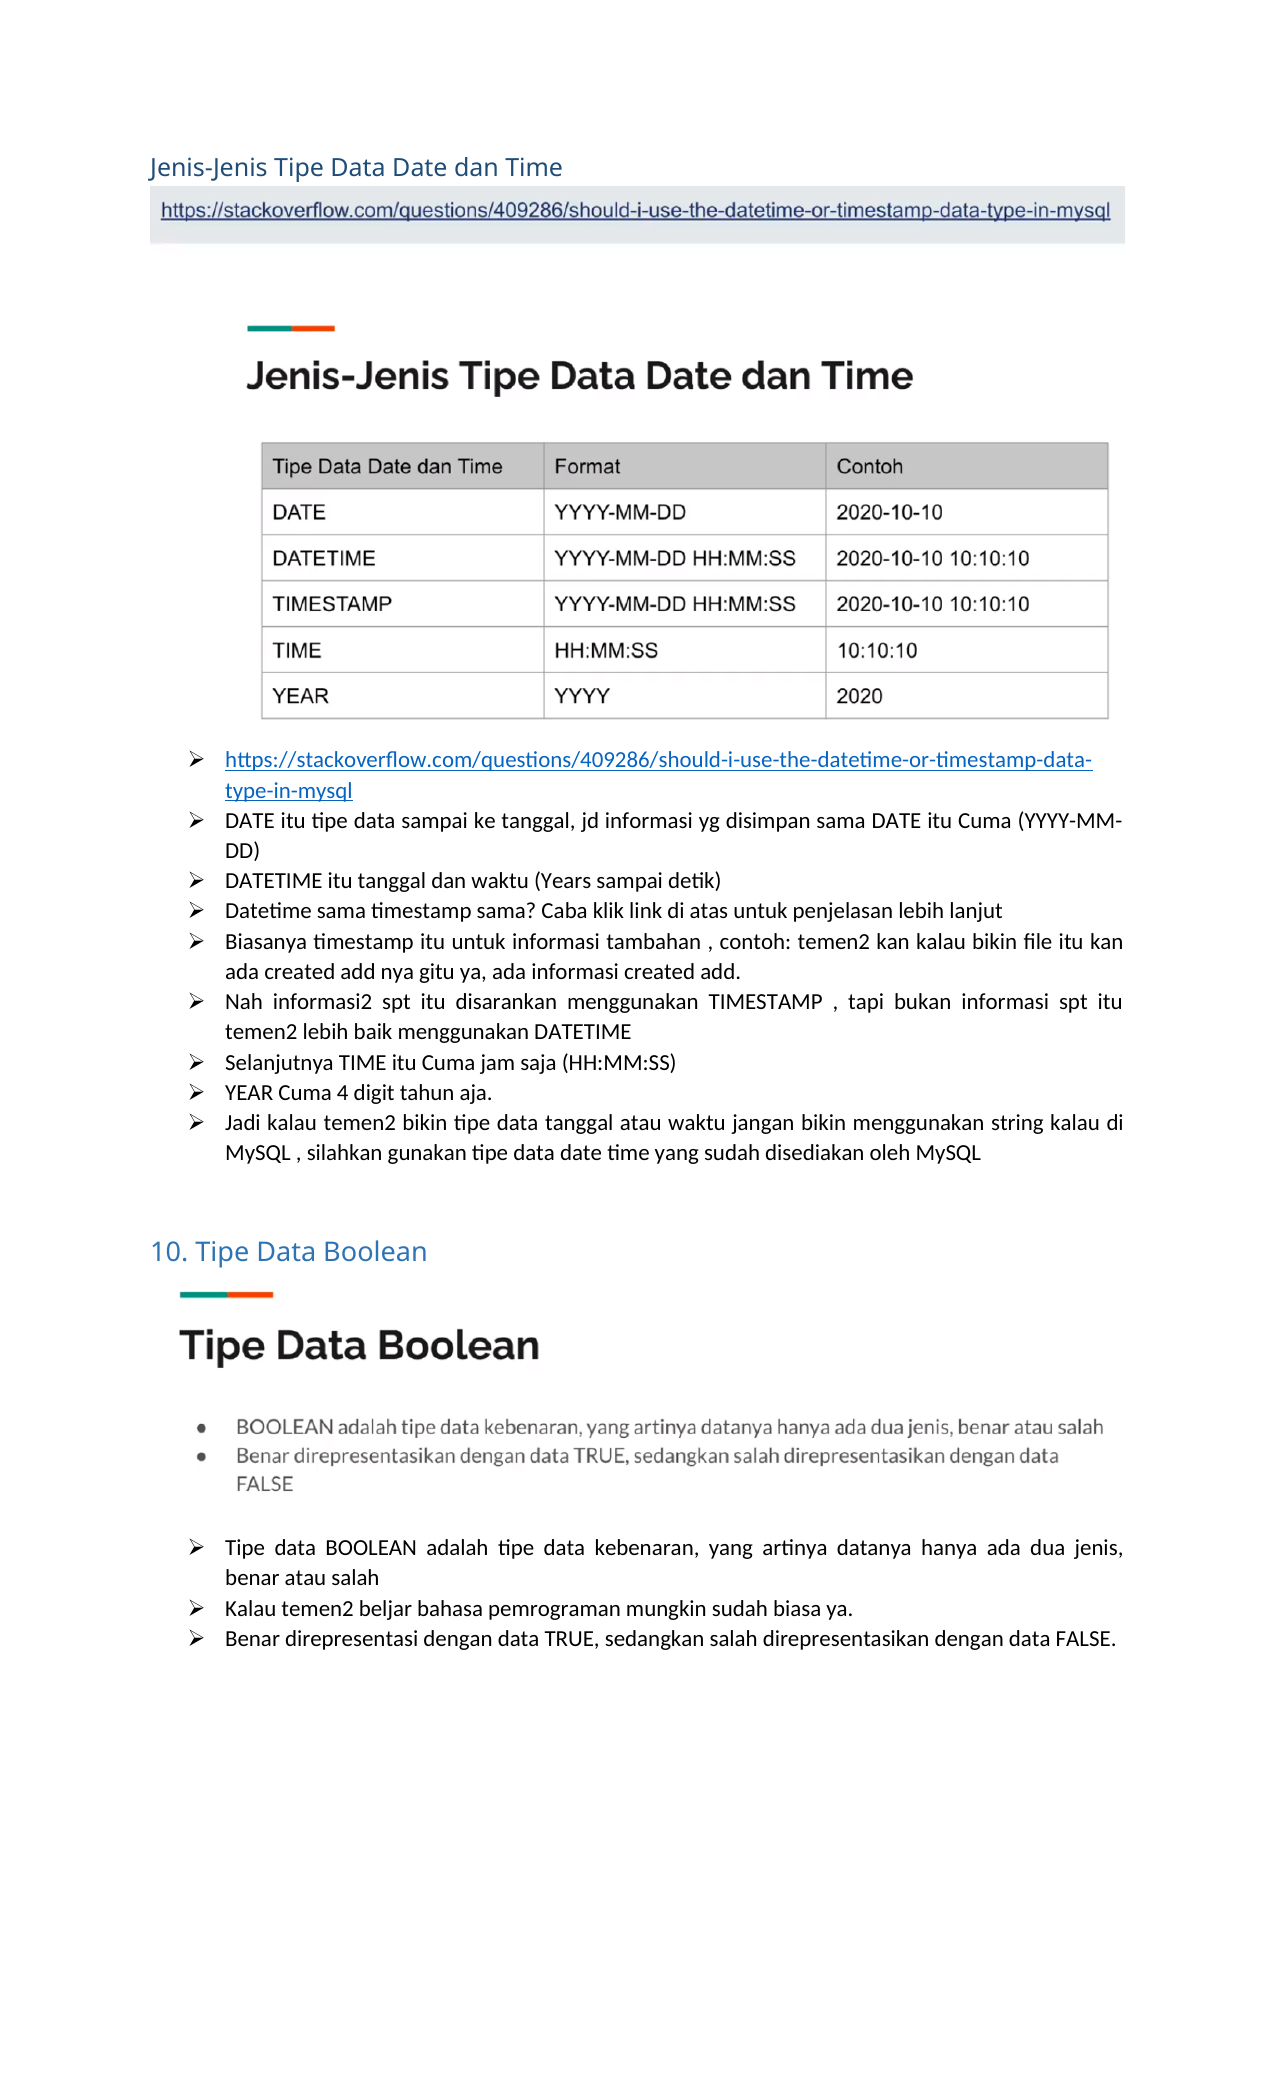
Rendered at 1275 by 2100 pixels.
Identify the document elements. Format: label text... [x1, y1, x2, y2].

picture [150, 1271, 1125, 1515]
subtitle Jenis-Jenis Tipe Data Date dan Time [150, 150, 1125, 184]
picture [150, 186, 1125, 727]
list DATE itu tipe data sampai ke tanggal, jd informasi yg disimpan sama DATE itu Cuma (YYYY-MM-DD) [187, 806, 1125, 864]
list Datetime sama timestamp sama? Caba klik link di atas untuk penjelasan lebih lanjut [187, 897, 1125, 924]
list Jadi kalau temen2 bikin tipe data tanggal atau waktu jangan bikin menggunakan string kalau di MySQL , silahkan gunakan tipe data date time yang sudah disediakan oleh MySQL [187, 1108, 1125, 1166]
list Biasanya timestamp itu untuk informasi tambahan , contoh: temen2 kan kalau bikin file itu kan ada created add nya gitu ya, ada informasi created add. [187, 927, 1125, 985]
list YEAR Cuma 4 digit tahun aja. [187, 1078, 1125, 1106]
list Selanjutnya TIME itu Cuma jam saja (HH:MM:SS) [187, 1048, 1125, 1076]
list Benar direpresentasi dengan data TRUE, sedangkan salah direpresentasikan dengan data FALSE. [187, 1624, 1125, 1652]
list Tipe data BOOLEAN adalah tipe data kebenaran, yang artinya datanya hanya ada dua jenis, benar atau salah [187, 1533, 1125, 1592]
list DATETIME itu tanggal dan waktu (Years sampai detik) [187, 866, 1125, 894]
subtitle 10. Tipe Data Boolean [150, 1232, 1125, 1269]
list Nah informasi2 spt itu disarankan menggunakan TIMESTAMP , tapi bukan informasi spt itu temen2 lebih baik menggunakan DATETIME [187, 987, 1125, 1045]
list Kalau temen2 beljar bahasa pemrograman mungkin sudah biasa ya. [187, 1594, 1125, 1622]
list https://stackoverflow.com/questions/409286/should-i-use-the-datetime-or-timestamp-data-type-in-mysql [187, 746, 1125, 804]
